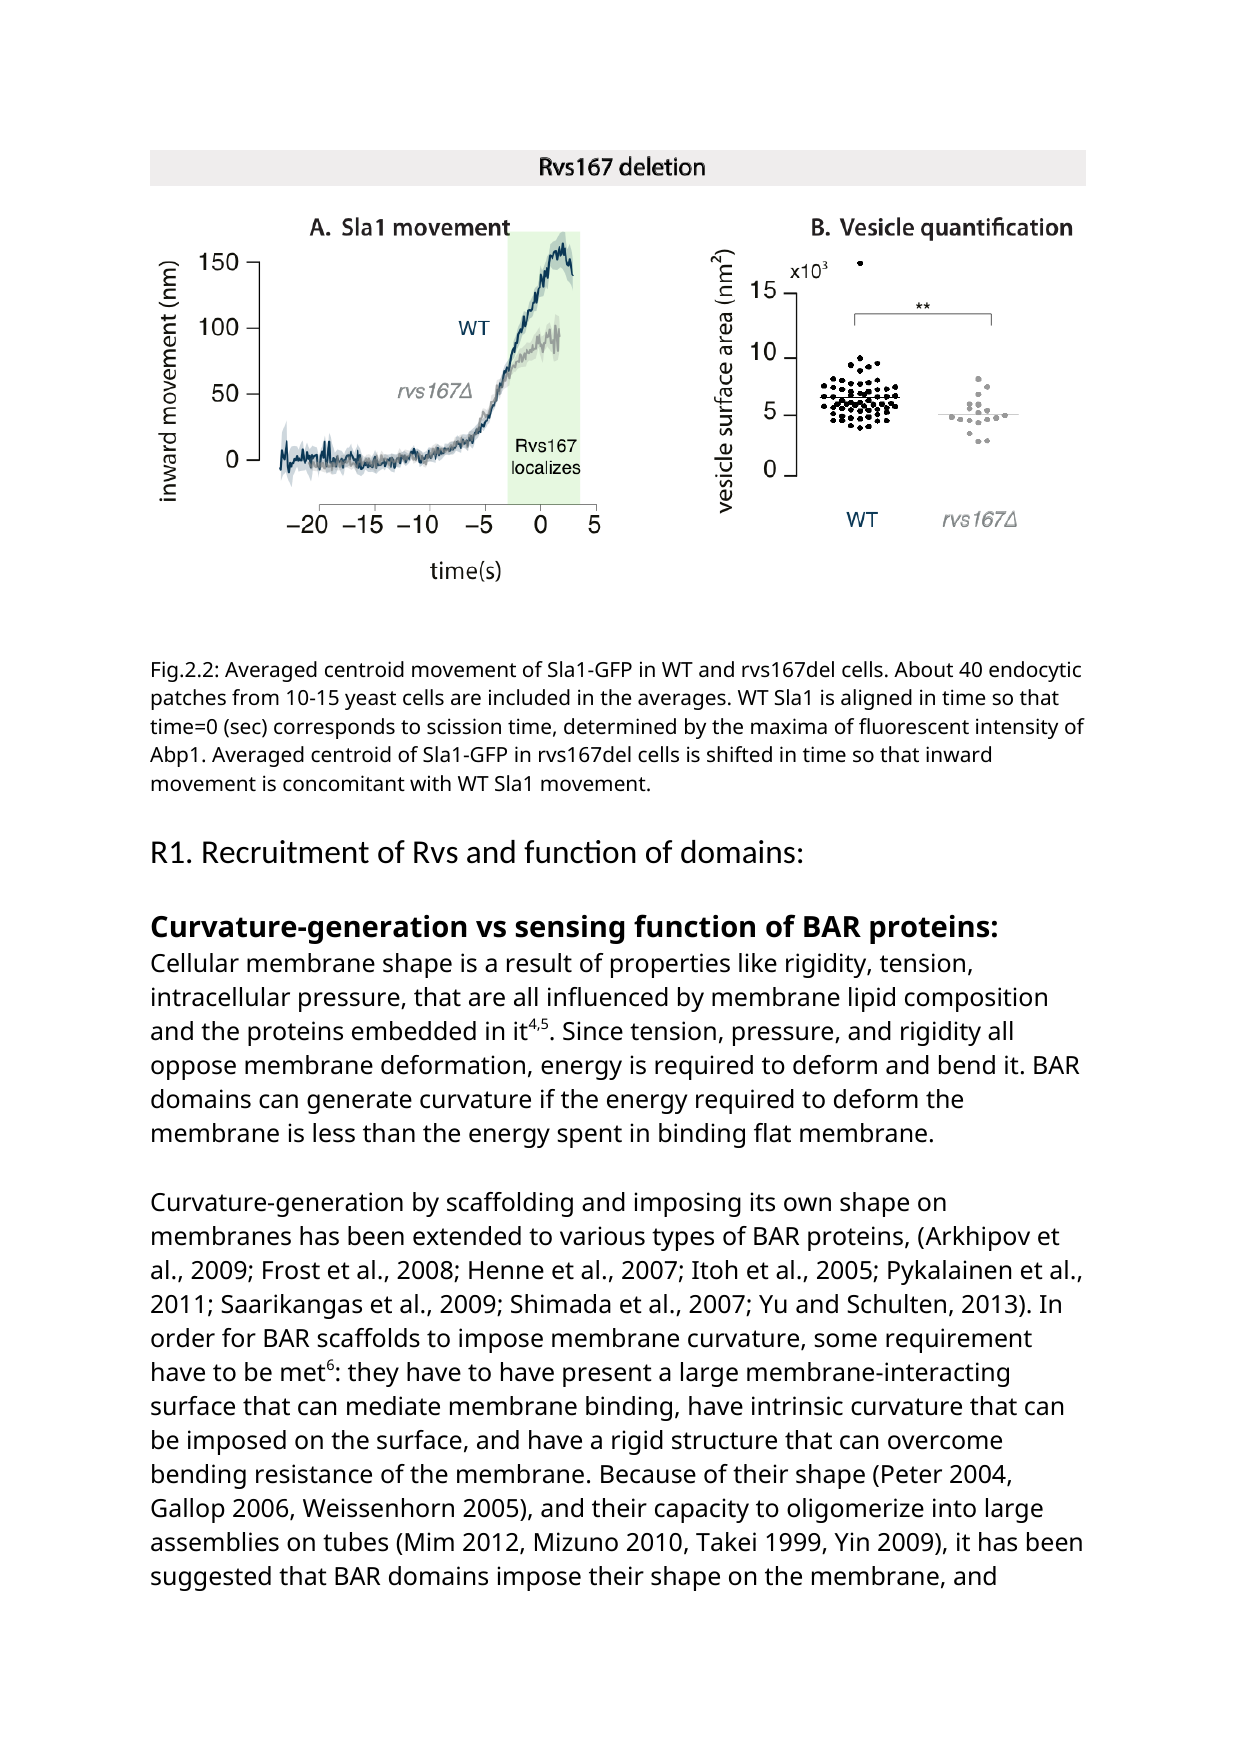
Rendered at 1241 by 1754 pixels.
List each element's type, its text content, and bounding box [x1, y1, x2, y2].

text Cellular membrane shape is a result of properties like rigidity, tension, intracellular pressure, that are all influenced by membrane lipid composition and the proteins embedded in it4,5. Since tension, pressure, and rigidity all oppose membrane deformation, energy is required to deform and bend it. BAR domains can generate curvature if the energy required to deform the membrane is less than the energy spent in binding flat membrane. [150, 946, 1090, 1150]
text Fig.2.2: Averaged centroid movement of Sla1-GFP in WT and rvs167del cells. About 40 endocytic patches from 10-15 yeast cells are included in the averages. WT Sla1 is aligned in time so that time=0 (sec) corresponds to scission time, determined by the maxima of fluorescent intensity of Abp1. Averaged centroid of Sla1-GFP in rvs167del cells is shifted in time so that inward movement is concomitant with WT Sla1 movement. [150, 655, 1090, 797]
text Curvature-generation vs sensing function of BAR proteins: [150, 906, 1090, 946]
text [150, 1184, 1090, 1593]
picture [150, 150, 1086, 614]
text R1. Recruitment of Rvs and function of domains: [150, 831, 1090, 872]
